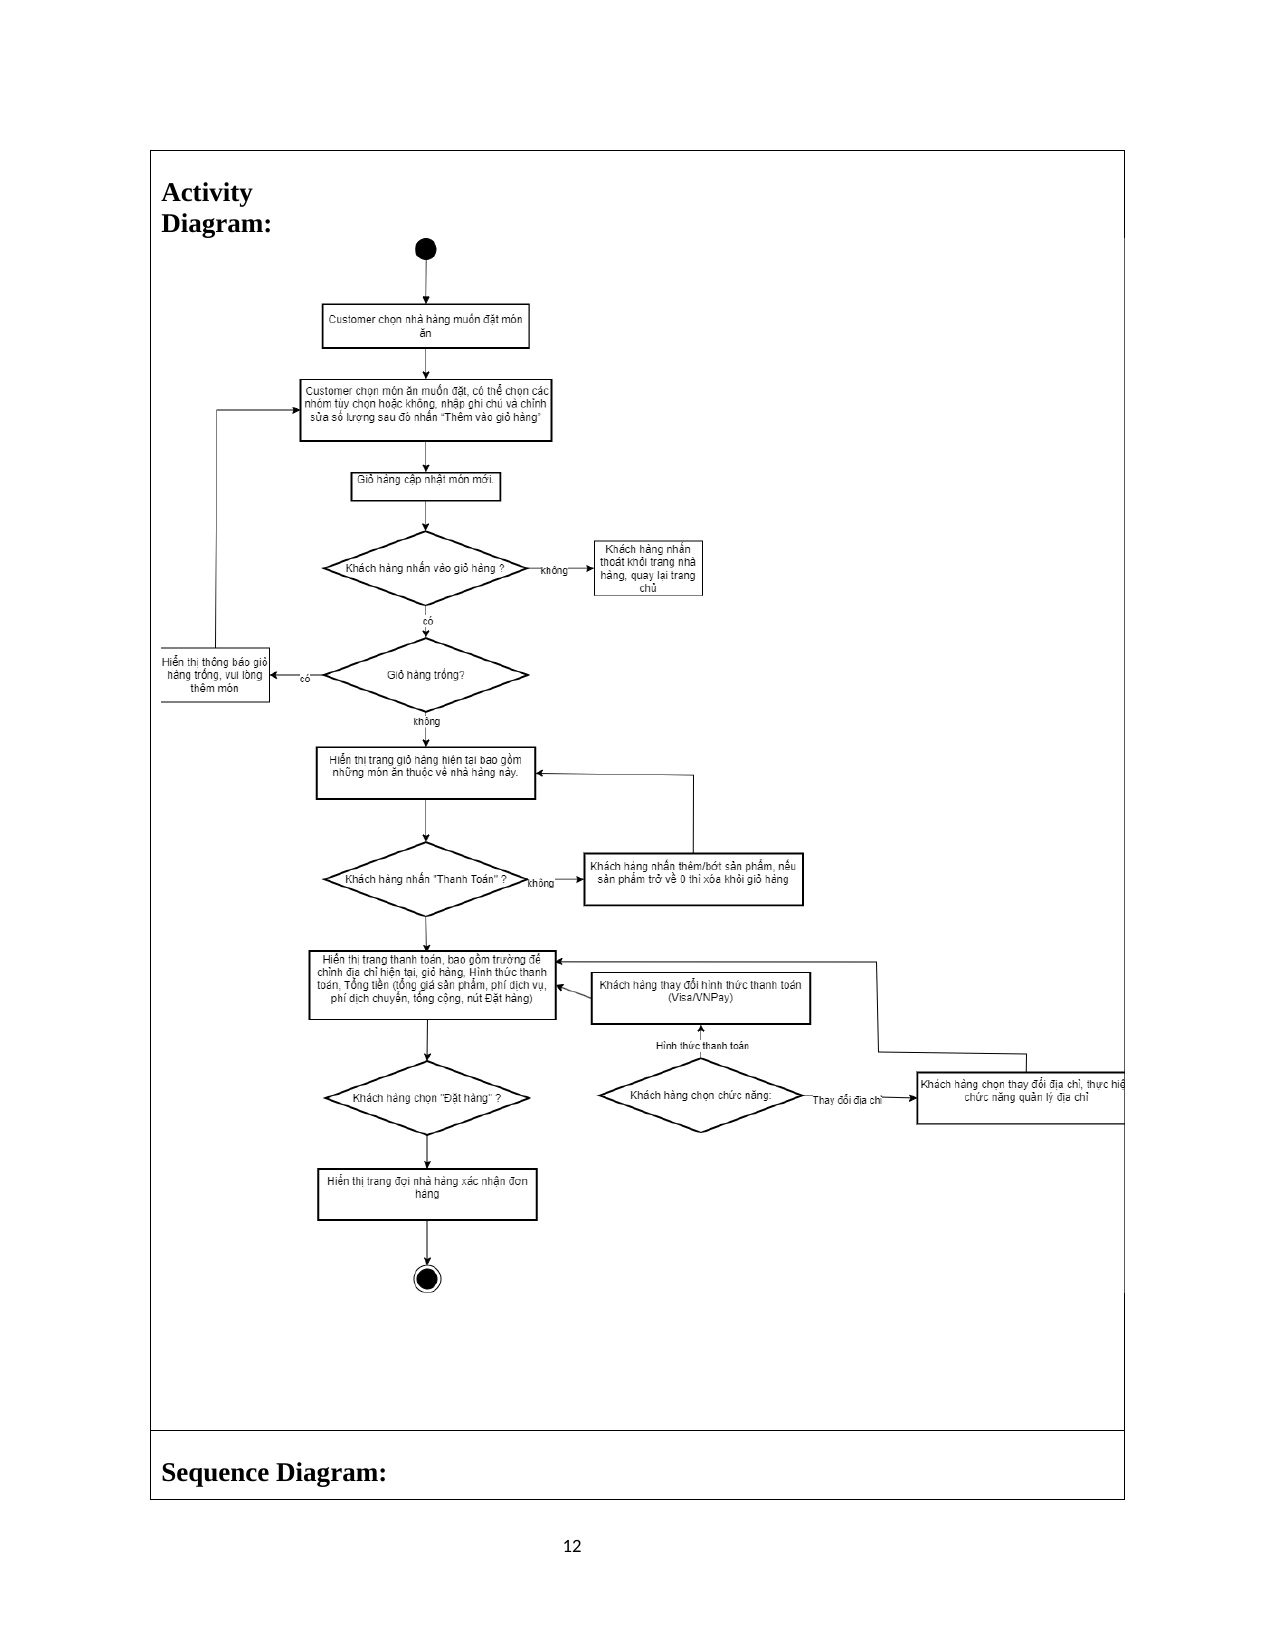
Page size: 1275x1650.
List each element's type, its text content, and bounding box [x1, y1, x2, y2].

picture [161, 238, 1125, 1293]
table_cell Activity Diagram: [151, 151, 1124, 1429]
table_cell Sequence Diagram: [151, 1431, 1124, 1499]
